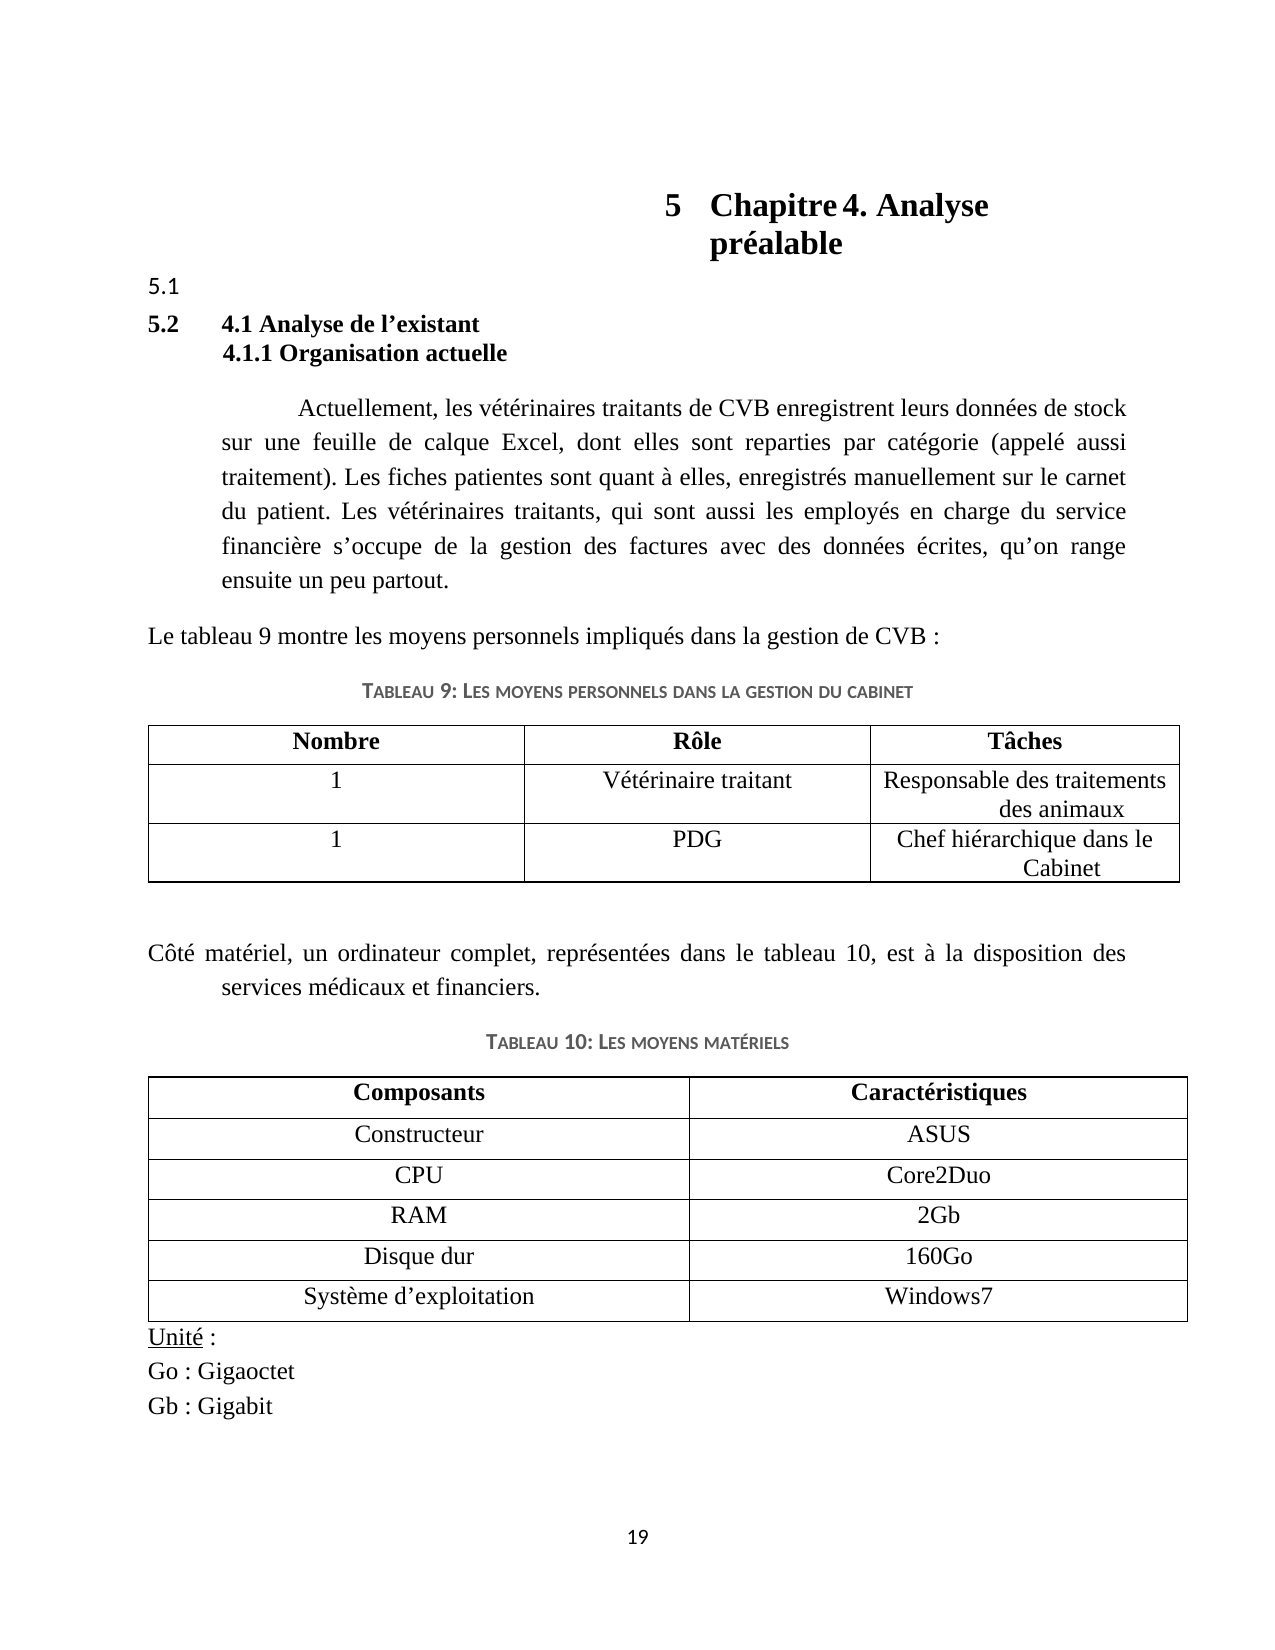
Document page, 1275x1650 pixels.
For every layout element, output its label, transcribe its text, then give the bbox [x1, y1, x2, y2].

table_cell 1 [149, 824, 524, 881]
table_header Nombre [149, 726, 524, 764]
table_header Caractéristiques [690, 1078, 1187, 1118]
subtitle Chapitre 4. Analyse préalable [664, 185, 1127, 262]
text Tableau 9: Les moyens personnels dans la gestion du cabinet [148, 676, 1127, 704]
table_header Rôle [525, 726, 870, 764]
list Unité : [148, 1322, 1127, 1351]
text Côté matériel, un ordinateur complet, représentées dans le tableau 10, est à la disposition des services médicaux et financiers. [148, 938, 1127, 1001]
table_cell Disque dur [149, 1241, 689, 1280]
table_cell PDG [525, 824, 870, 881]
subtitle 4.1 Analyse de l’existant [148, 309, 1127, 338]
text 4.1.1 Organisation actuelle [148, 338, 1127, 366]
table_cell 1 [149, 765, 524, 823]
table_header Composants [149, 1078, 689, 1118]
table_cell Vétérinaire traitant [525, 765, 870, 823]
list Go : Gigaoctet [148, 1356, 1127, 1385]
table_cell Core2Duo [690, 1160, 1187, 1199]
table_cell ASUS [690, 1119, 1187, 1159]
text Le tableau 9 montre les moyens personnels impliqués dans la gestion de CVB : [148, 621, 1127, 649]
table_cell RAM [149, 1200, 689, 1240]
text Actuellement, les vétérinaires traitants de CVB enregistrent leurs données de stock sur une feuille de calque Excel, dont elles sont reparties par catégorie (appelé aussi traitement). Les fiches patientes sont quant à elles, enregistrés manuellement sur le carnet du patient. Les vétérinaires traitants, qui sont aussi les employés en charge du service financière s’occupe de la gestion des factures avec des données écrites, qu’on range ensuite un peu partout. [148, 393, 1127, 594]
text Tableau 10: Les moyens matériels [148, 1027, 1127, 1056]
table_cell Windows7 [690, 1281, 1187, 1321]
table_cell CPU [149, 1160, 689, 1199]
table_cell 2Gb [690, 1200, 1187, 1240]
table_cell Système d’exploitation [149, 1281, 689, 1321]
table_cell 160Go [690, 1241, 1187, 1280]
list Gb : Gigabit [148, 1391, 1127, 1420]
table_cell Responsable des traitements des animaux [871, 765, 1179, 823]
table_header Tâches [871, 726, 1179, 764]
table_cell Constructeur [149, 1119, 689, 1159]
table_cell Chef hiérarchique dans le Cabinet [871, 824, 1179, 881]
